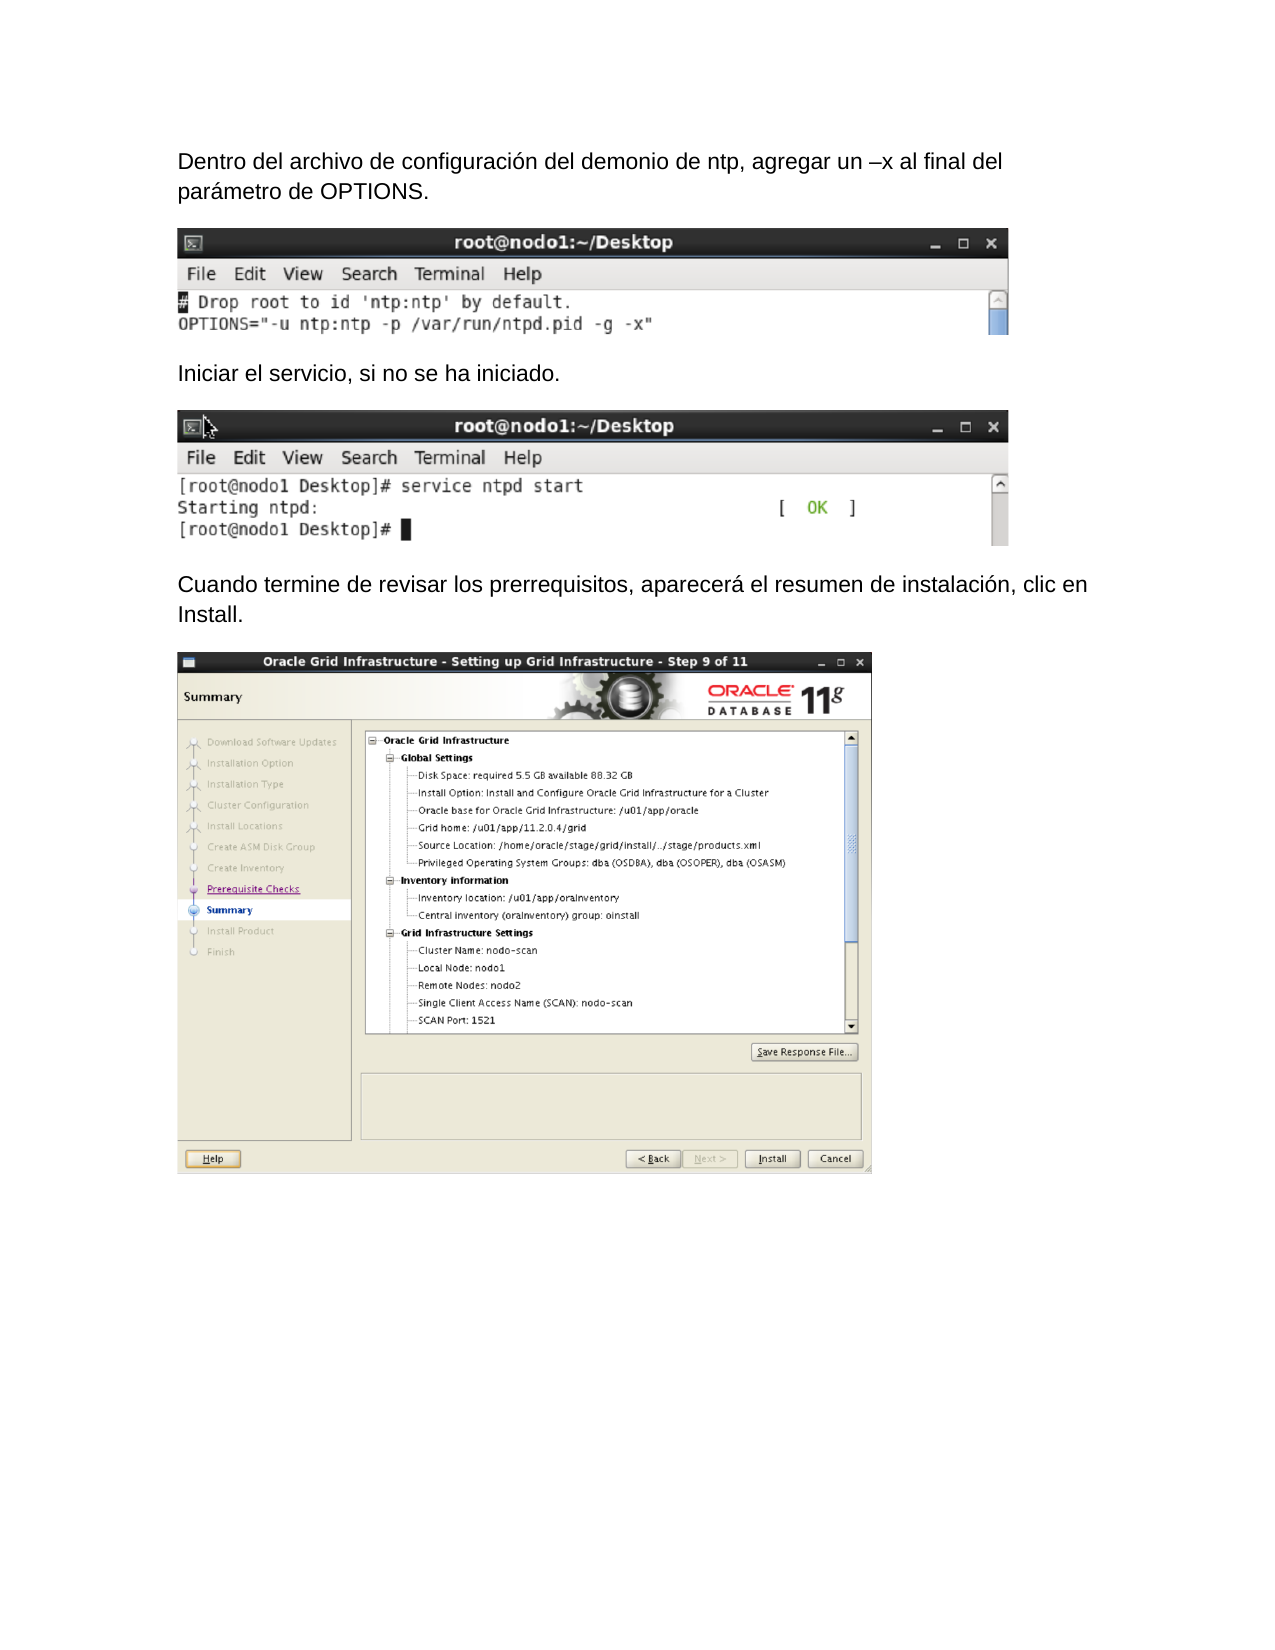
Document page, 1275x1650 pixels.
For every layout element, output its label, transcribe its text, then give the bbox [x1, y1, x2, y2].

picture [177, 228, 1009, 335]
picture [177, 652, 872, 1174]
text Dentro del archivo de configuración del demonio de ntp, agregar un –x al final del parámetro de OPTIONS. [177, 148, 1098, 204]
text Iniciar el servicio, si no se ha iniciado. [177, 360, 1098, 386]
picture [177, 410, 1009, 546]
text Cuando termine de revisar los prerrequisitos, aparecerá el resumen de instalación, clic en Install. [177, 571, 1098, 627]
